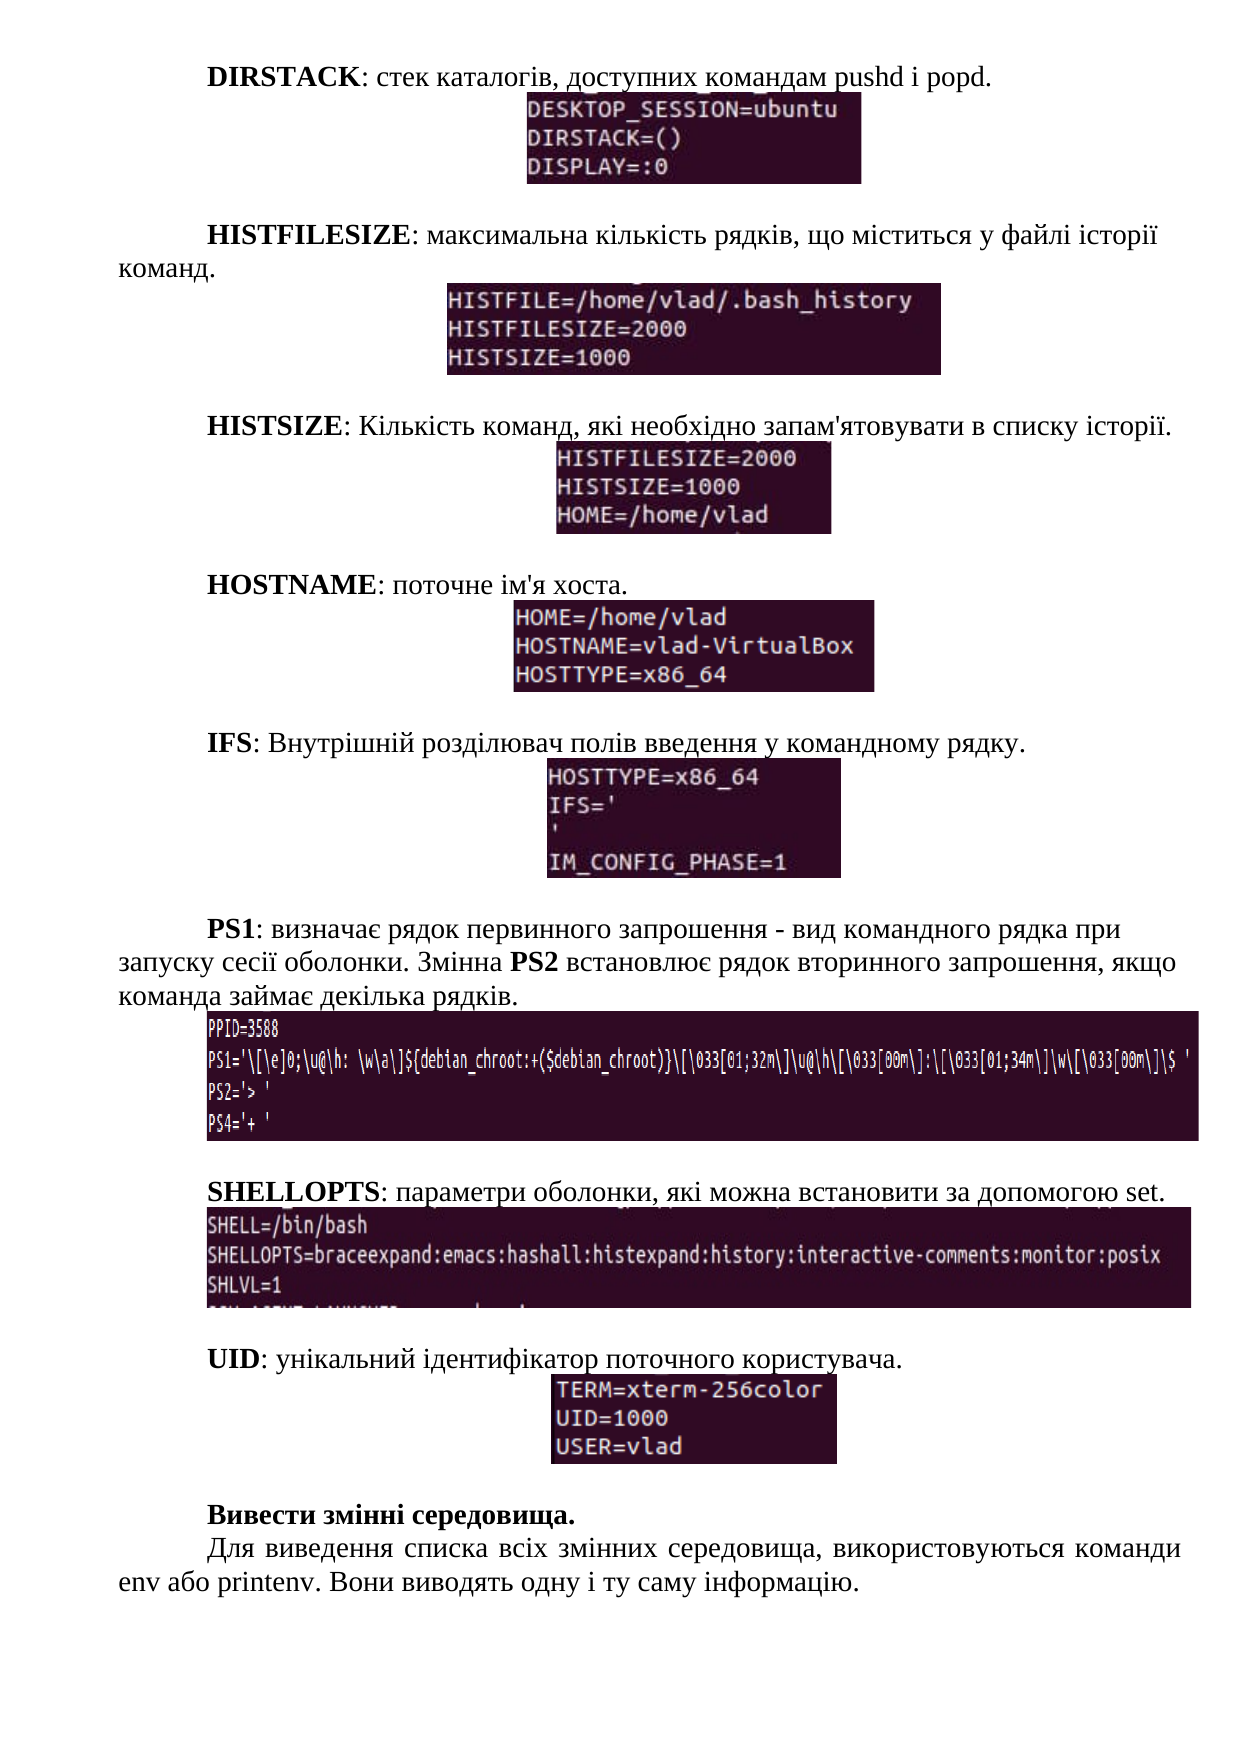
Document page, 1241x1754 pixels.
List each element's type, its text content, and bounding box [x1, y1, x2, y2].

picture [556, 441, 832, 534]
picture [551, 1374, 837, 1464]
text DIRSTACK: стек каталогів, доступних командам pushd і popd. [118, 59, 1181, 93]
picture [447, 283, 941, 375]
text PS1: визначає рядок первинного запрошення - вид командного рядка при запуску сесії оболонки. Змінна PS2 встановлює рядок вторинного запрошення, якщо команда займає декілька рядків. [118, 911, 1181, 1011]
text HISTFILESIZE: максимальна кількість рядків, що міститься у файлі історії команд. [118, 217, 1181, 284]
text UID: унікальний ідентифікатор поточного користувача. [118, 1341, 1181, 1374]
text Вивести змінні середовища. [118, 1497, 1181, 1531]
text Для виведення списка всіх змінних середовища, використовуються команди env або printenv. Вони виводять одну і ту саму інформацію. [118, 1531, 1181, 1598]
picture [206, 1207, 1192, 1308]
text SHELLOPTS: параметри оболонки, які можна встановити за допомогою set. [118, 1174, 1181, 1207]
picture [513, 600, 875, 692]
text IFS: Внутрішній розділювач полів введення у командному рядку. [118, 725, 1181, 758]
text HOSTNAME: поточне ім'я хоста. [118, 567, 1181, 601]
picture [547, 758, 841, 878]
picture [526, 92, 862, 184]
picture [206, 1011, 1199, 1141]
text HISTSIZE: Кількість команд, які необхідно запам'ятовувати в списку історії. [118, 408, 1181, 442]
